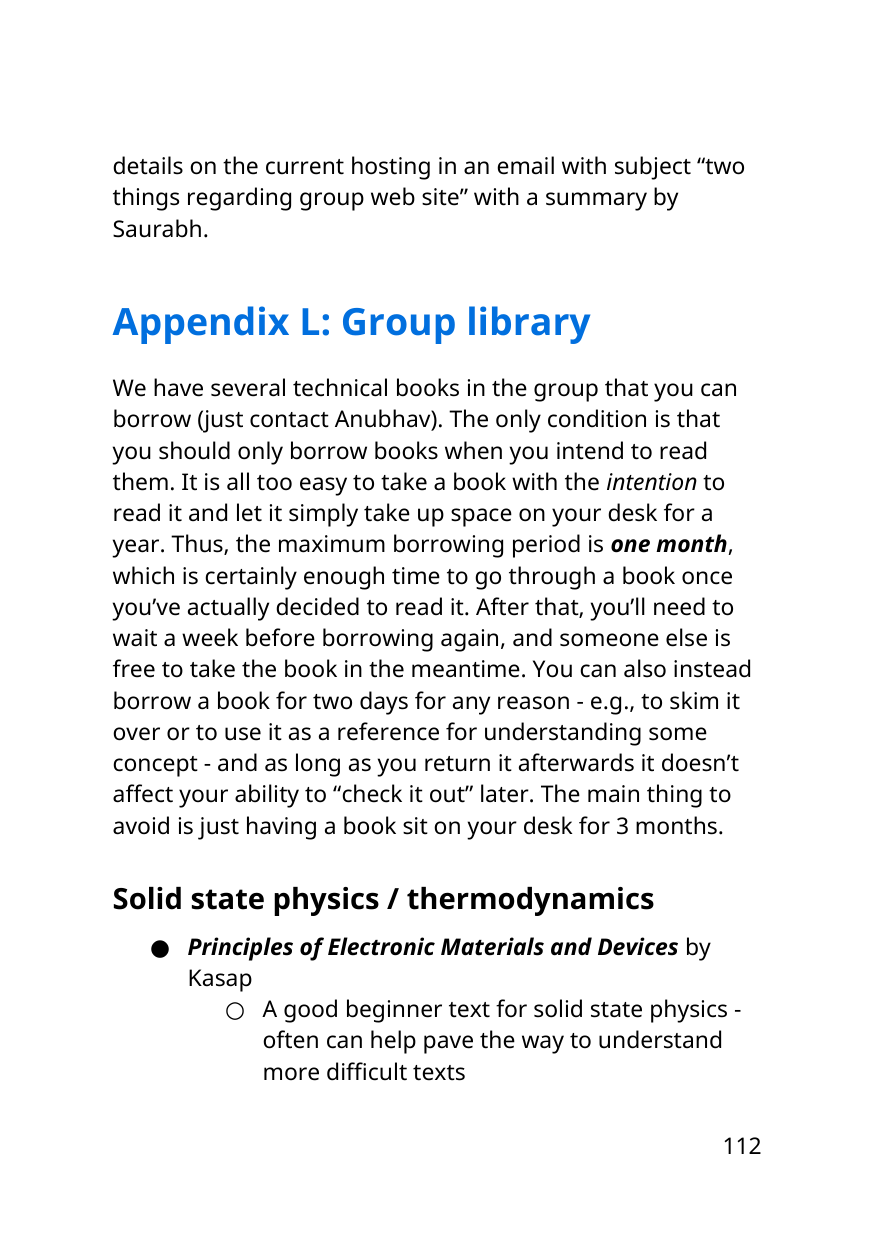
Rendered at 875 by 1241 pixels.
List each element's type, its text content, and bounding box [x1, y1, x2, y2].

subtitle Appendix L: Group library [112, 295, 762, 346]
list Principles of Electronic Materials and Devices by Kasap [150, 931, 762, 993]
subtitle Solid state physics / thermodynamics [112, 878, 762, 918]
text We have several technical books in the group that you can borrow (just contact Anubhav). The only condition is that you should only borrow books when you intend to read them. It is all too easy to take a book with the intention to read it and let it simply take up space on your desk for a year. Thus, the maximum borrowing period is one month, which is certainly enough time to go through a book once you’ve actually decided to read it. After that, you’ll need to wait a week before borrowing again, and someone else is free to take the book in the meantime. You can also instead borrow a book for two days for any reason - e.g., to skim it over or to use it as a reference for understanding some concept - and as long as you return it afterwards it doesn’t affect your ability to “check it out” later. The main thing to avoid is just having a book sit on your desk for 3 months. [112, 372, 762, 841]
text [112, 150, 762, 244]
list A good beginner text for solid state physics - often can help pave the way to understand more difficult texts [225, 993, 762, 1087]
